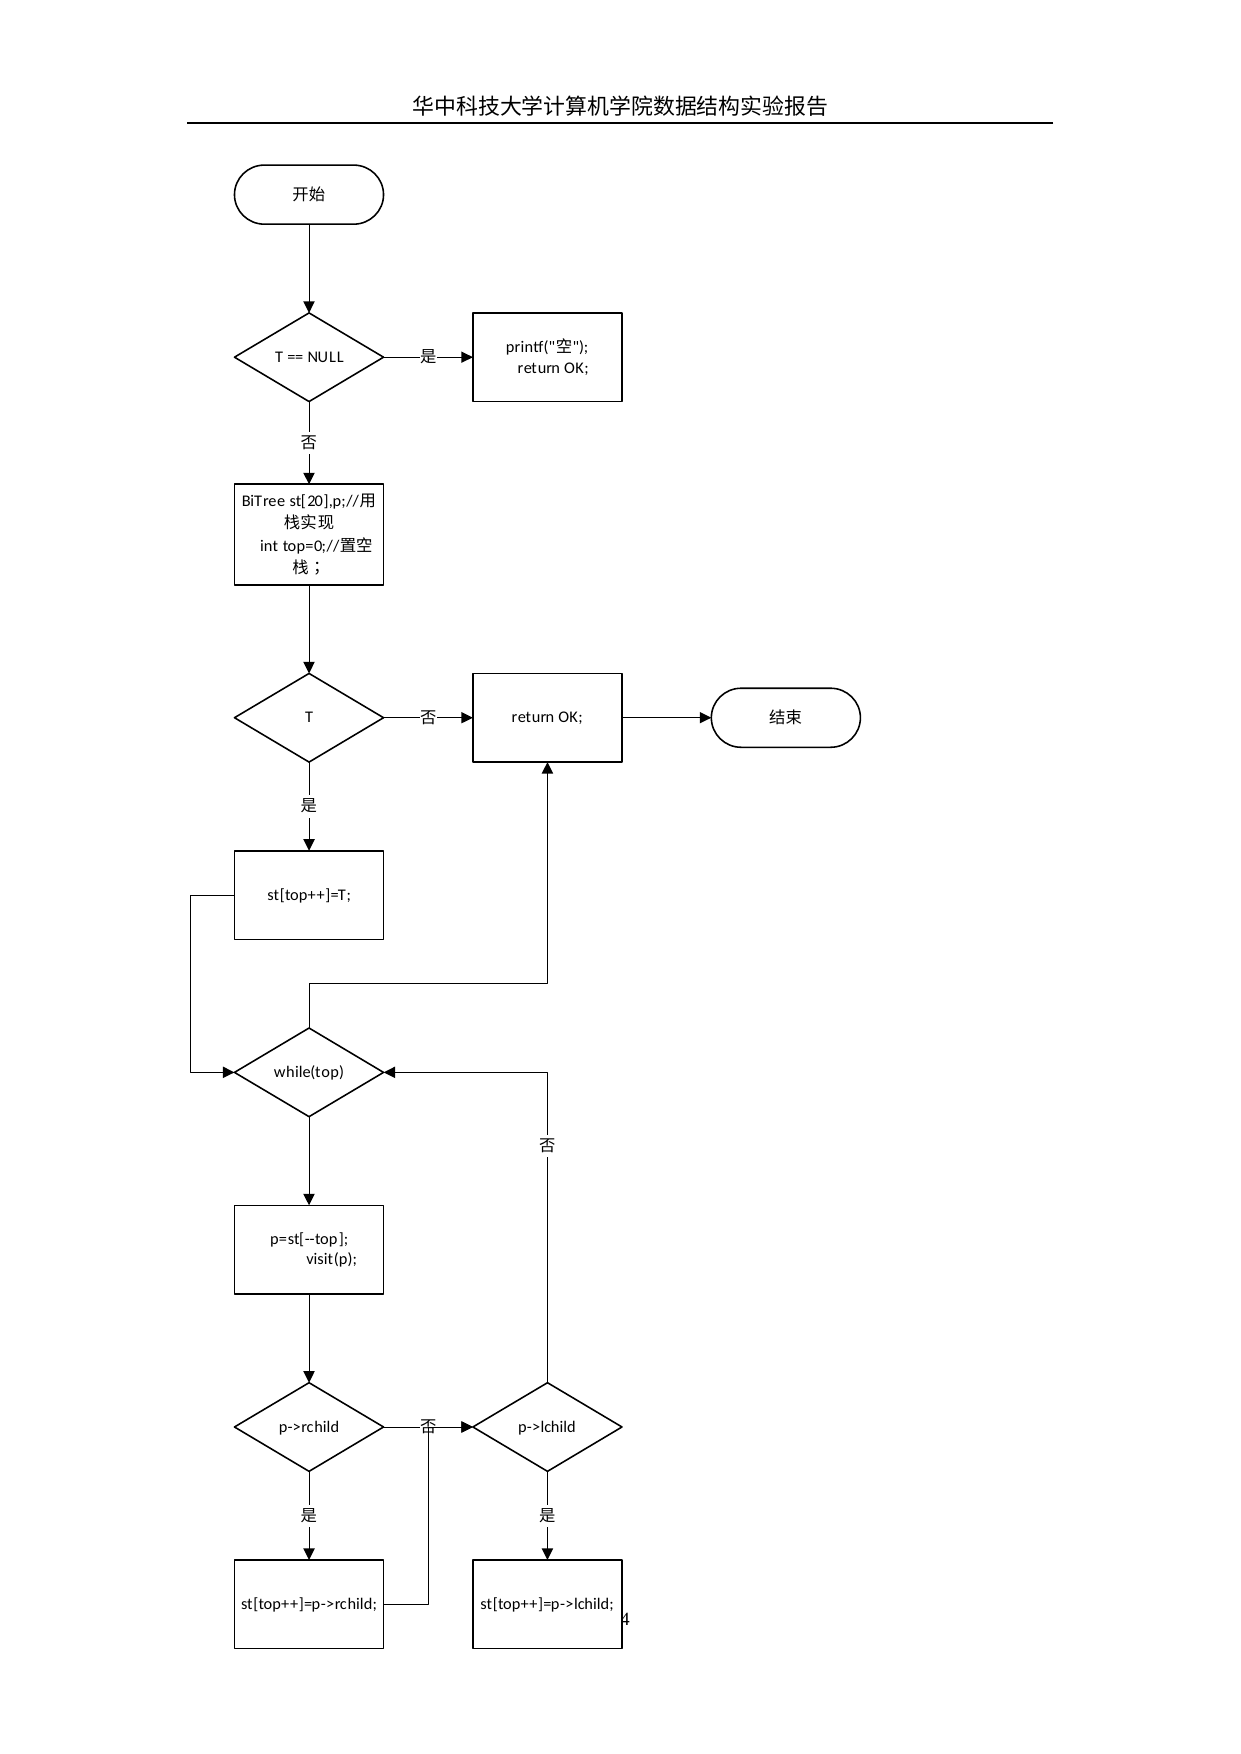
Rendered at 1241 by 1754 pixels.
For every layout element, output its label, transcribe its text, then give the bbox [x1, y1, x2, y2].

text 13.先序遍历PreOrderTraverse(BiTree T,void (*visit)(BiTree))该遍历为非递归结构，采用栈来实现，声明一个指针数组，来存放指向二叉树节点指针，再声明一个中间指针p来进行遍历，利用top，表明置空栈，当二叉树的节点不为空时，进入循环，向指针数组中写入该节点的指针，top++，当栈非空时，即top！=0时，清空栈并访问该节点，按照先序遍历的要求，需要将该节点的右子树存入到栈中，top++，随后存入左子树，top++，然后继续循环，直到左子树完成遍历后再开始遍历右子树，该函数对应的流程图如图3-6所示： [187, 162, 1053, 1592]
